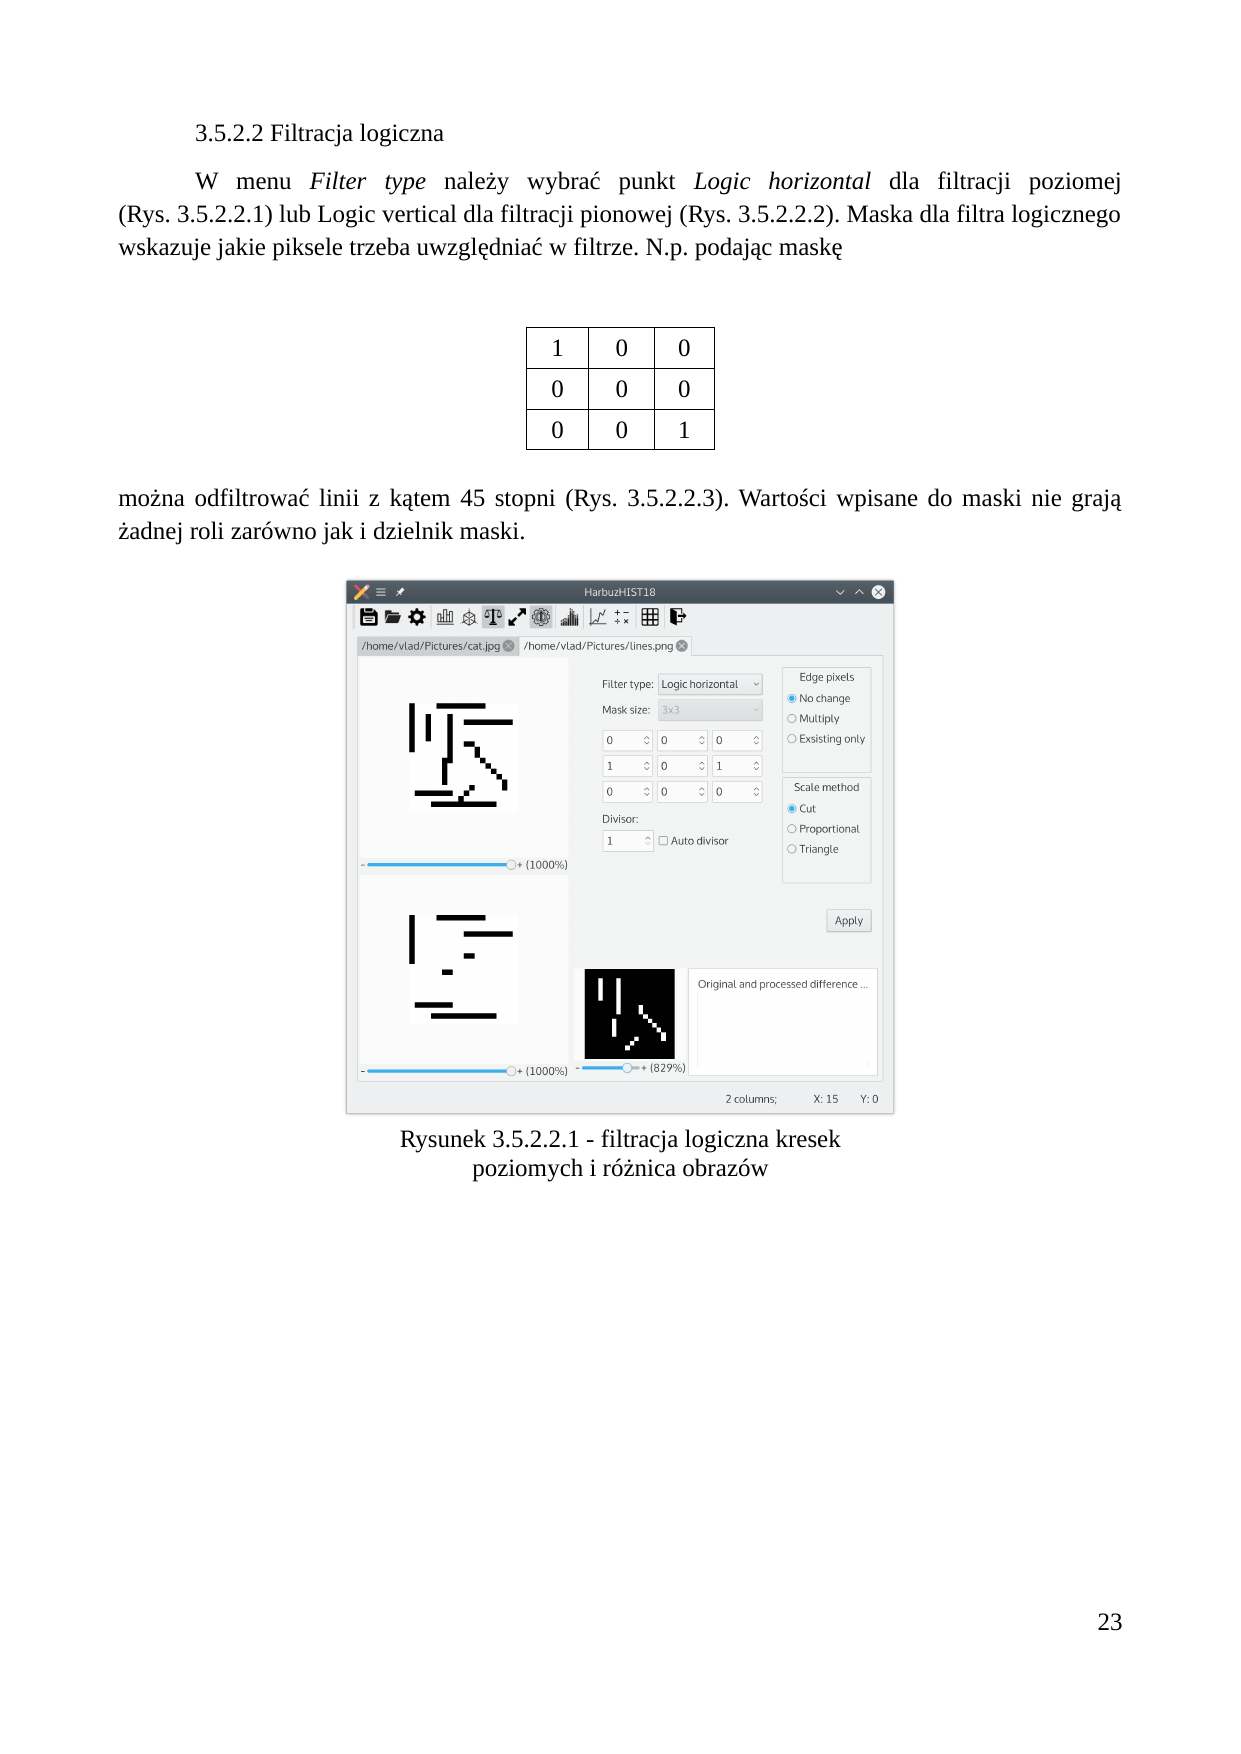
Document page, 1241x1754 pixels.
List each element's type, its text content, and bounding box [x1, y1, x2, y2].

subtitle 3.5.2.2 Filtracja logiczna [118, 118, 1122, 147]
table_cell 0 [527, 369, 588, 408]
text W menu Filter type należy wybrać punkt Logic horizontal dla filtracji poziomej (Rys. 3.5.2.2.1) lub Logic vertical dla filtracji pionowej (Rys. 3.5.2.2.2). Maska dla filtra logicznego wskazuje jakie piksele trzeba uwzględniać w filtrze. N.p. podając maskę [118, 166, 1122, 261]
picture [341, 575, 899, 1119]
table_cell 0 [589, 369, 654, 408]
table_cell 0 [589, 410, 654, 449]
table_cell 0 [655, 369, 714, 408]
table_header 0 [655, 328, 714, 368]
table_cell 1 [655, 410, 714, 449]
table_header 0 [589, 328, 654, 368]
table_cell 0 [527, 410, 588, 449]
text można odfiltrować linii z kątem 45 stopni (Rys. 3.5.2.2.3). Wartości wpisane do maski nie grają żadnej roli zarówno jak i dzielnik maski. [118, 483, 1122, 544]
table_header 1 [527, 328, 588, 368]
